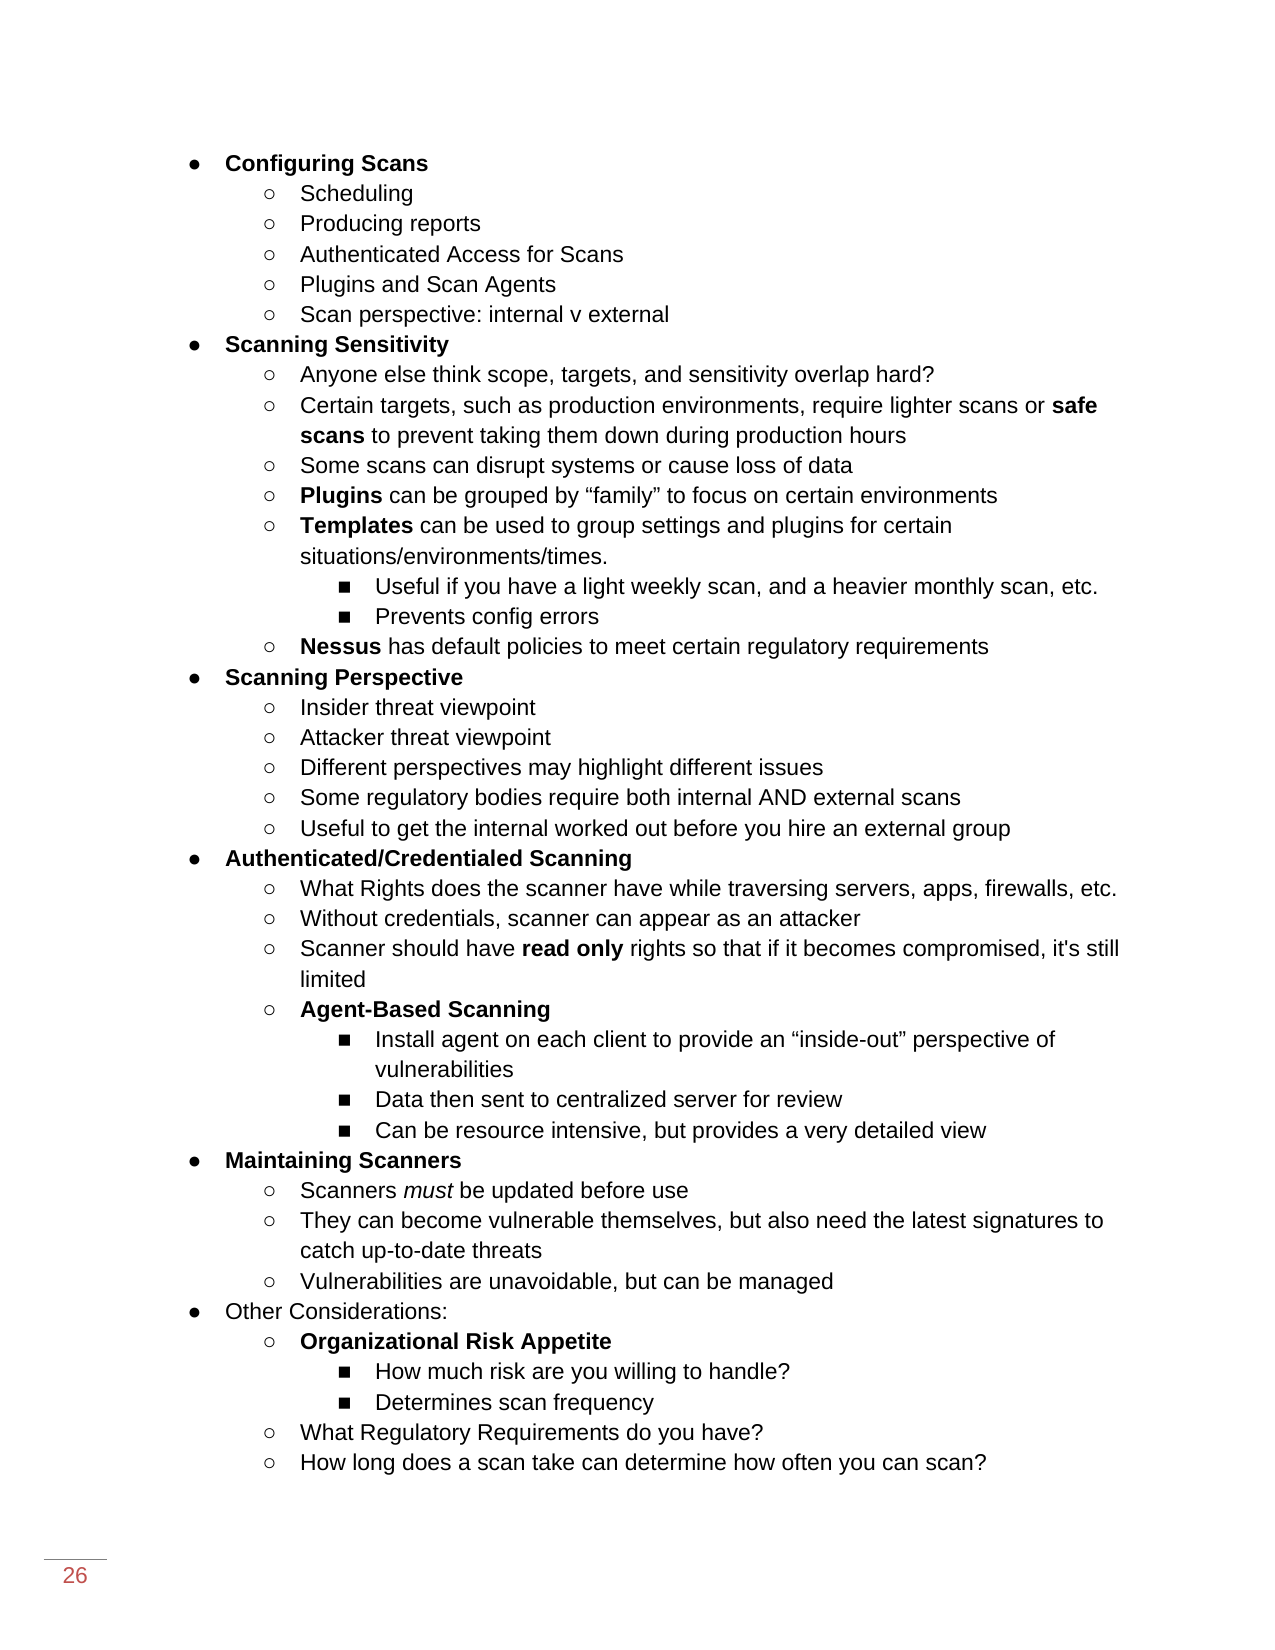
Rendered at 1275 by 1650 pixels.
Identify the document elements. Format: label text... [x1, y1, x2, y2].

list Plugins and Scan Agents [262, 271, 1125, 297]
list Nessus has default policies to meet certain regulatory requirements [262, 633, 1125, 660]
list Agent-Based Scanning [262, 996, 1125, 1022]
list Without credentials, scanner can appear as an attacker [262, 905, 1125, 932]
list Different perspectives may highlight different issues [262, 754, 1125, 781]
list Scanning Sensitivity [187, 331, 1125, 358]
list Can be resource intensive, but provides a very detailed view [337, 1117, 1125, 1143]
list How much risk are you willing to handle? [337, 1358, 1125, 1385]
list They can become vulnerable themselves, but also need the latest signatures to catch up-to-date threats [262, 1207, 1125, 1264]
list Organizational Risk Appetite [262, 1328, 1125, 1354]
list Authenticated/Credentialed Scanning [187, 845, 1125, 871]
list Configuring Scans [187, 150, 1125, 176]
list Some regulatory bodies require both internal AND external scans [262, 784, 1125, 811]
list Determines scan frequency [337, 1388, 1125, 1415]
list Plugins can be grouped by “family” to focus on certain environments [262, 482, 1125, 509]
list Scan perspective: internal v external [262, 301, 1125, 327]
list Other Considerations: [187, 1298, 1125, 1324]
list Data then sent to centralized server for review [337, 1086, 1125, 1113]
list Certain targets, such as production environments, require lighter scans or safe scans to prevent taking them down during production hours [262, 392, 1125, 448]
list Insider threat viewpoint [262, 694, 1125, 720]
list What Rights does the scanner have while traversing servers, apps, firewalls, etc. [262, 875, 1125, 901]
list Install agent on each client to provide an “inside-out” perspective of vulnerabilities [337, 1026, 1125, 1083]
list Vulnerabilities are unavoidable, but can be managed [262, 1268, 1125, 1294]
list Some scans can disrupt systems or cause loss of data [262, 452, 1125, 478]
list Scanner should have read only rights so that if it becomes compromised, it's still limited [262, 935, 1125, 992]
list Attacker threat viewpoint [262, 724, 1125, 750]
list Scanners must be updated before use [262, 1177, 1125, 1203]
list Scheduling [262, 180, 1125, 207]
list Authenticated Access for Scans [262, 241, 1125, 267]
list Scanning Perspective [187, 663, 1125, 690]
list Useful to get the internal worked out before you hire an external group [262, 814, 1125, 841]
list What Regulatory Requirements do you have? [262, 1419, 1125, 1445]
list Prevents config errors [337, 603, 1125, 629]
list Templates can be used to group settings and plugins for certain situations/environments/times. [262, 512, 1125, 569]
list Maintaining Scanners [187, 1147, 1125, 1173]
list Producing reports [262, 210, 1125, 237]
list How long does a scan take can determine how often you can scan? [262, 1449, 1125, 1475]
list Useful if you have a light weekly scan, and a heavier monthly scan, etc. [337, 573, 1125, 599]
list Anyone else think scope, targets, and sensitivity overlap hard? [262, 361, 1125, 388]
